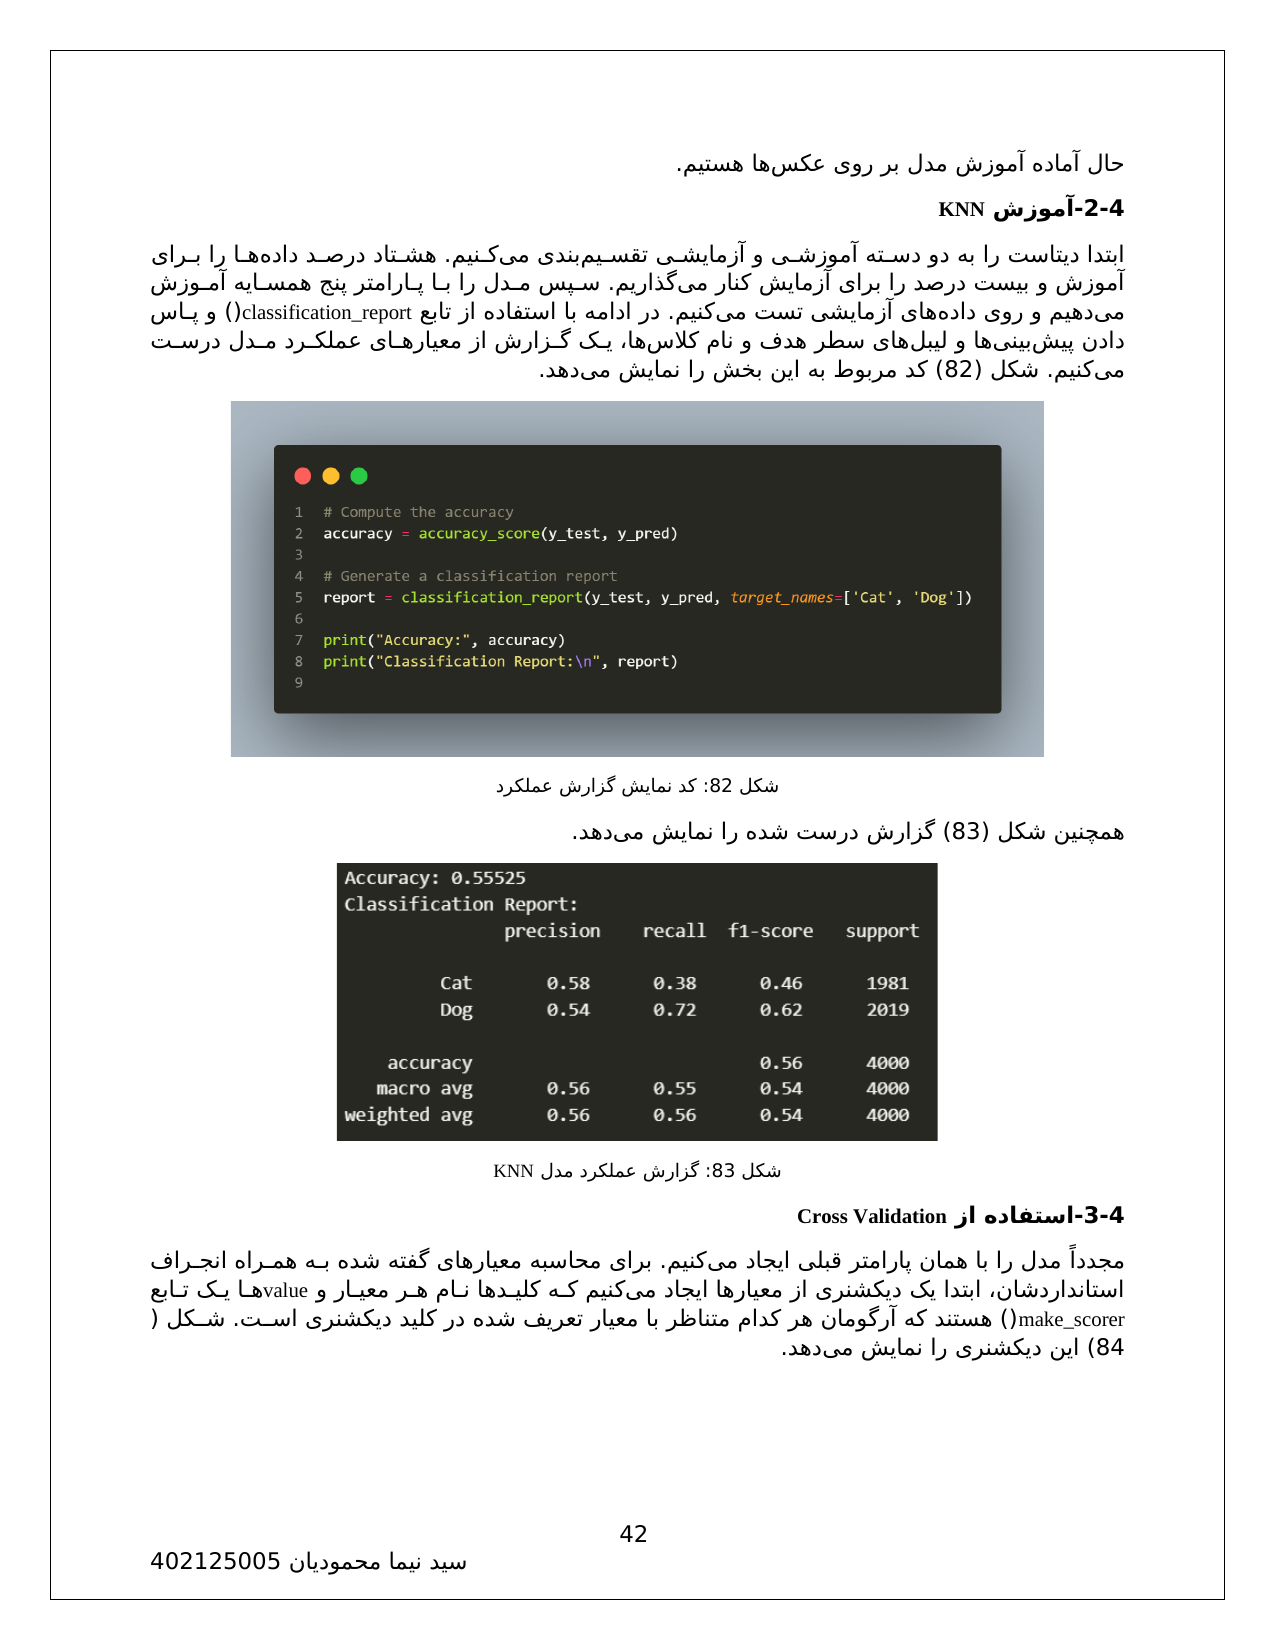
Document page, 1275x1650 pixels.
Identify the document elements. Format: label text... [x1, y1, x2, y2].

text حال آماده آموزش مدل بر روی عکس‌ها هستیم. [150, 150, 1125, 177]
text مجدداً مدل را با همان پارامتر قبلی ایجاد می‌کنیم. برای محاسبه معیار‌های گفته شده به همراه انجراف استانداردشان، ابتدا یک دیکشنری از معیارها ایجاد می‌کنیم که کلیدها نام هر معیار و valueها یک تابع make_scorer() هستند که آرگومان هر کدام متناظر با معیار تعریف شده در کلید دیکشنری است. شکل (84) این دیکشنری را نمایش می‌دهد. [150, 1248, 1125, 1361]
subtitle 2-4-آموزش KNN [150, 195, 1125, 222]
text شکل 82: کد نمایش گزارش عملکرد [150, 776, 1125, 797]
subtitle 3-4-استفاده از Cross Validation [150, 1202, 1125, 1229]
picture [230, 401, 1044, 757]
text ابتدا دیتاست را به دو دسته آموزشی و آزمایشی تقسیم‌بندی می‌کنیم. هشتاد درصد داده‌ها را برای آموزش و بیست درصد را برای آزمایش کنار می‌گذاریم. سپس مدل را با پارامتر پنج همسایه آموزش می‌دهیم و روی داده‌های آزمایشی تست می‌کنیم. در ادامه با استفاده از تابع classification_report() و پاس دادن پیش‌بینی‌ها و لیبل‌های سطر هدف و نام کلاس‌ها، یک گزارش از معیارهای عملکرد مدل درست می‌کنیم. شکل (82) کد مربوط به این بخش را نمایش می‌دهد. [150, 241, 1125, 382]
text همچنین شکل (83) گزارش درست شده را نمایش می‌دهد. [150, 818, 1125, 845]
picture [336, 863, 938, 1141]
text شکل 83: گزارش عملکرد مدل KNN [150, 1159, 1125, 1181]
